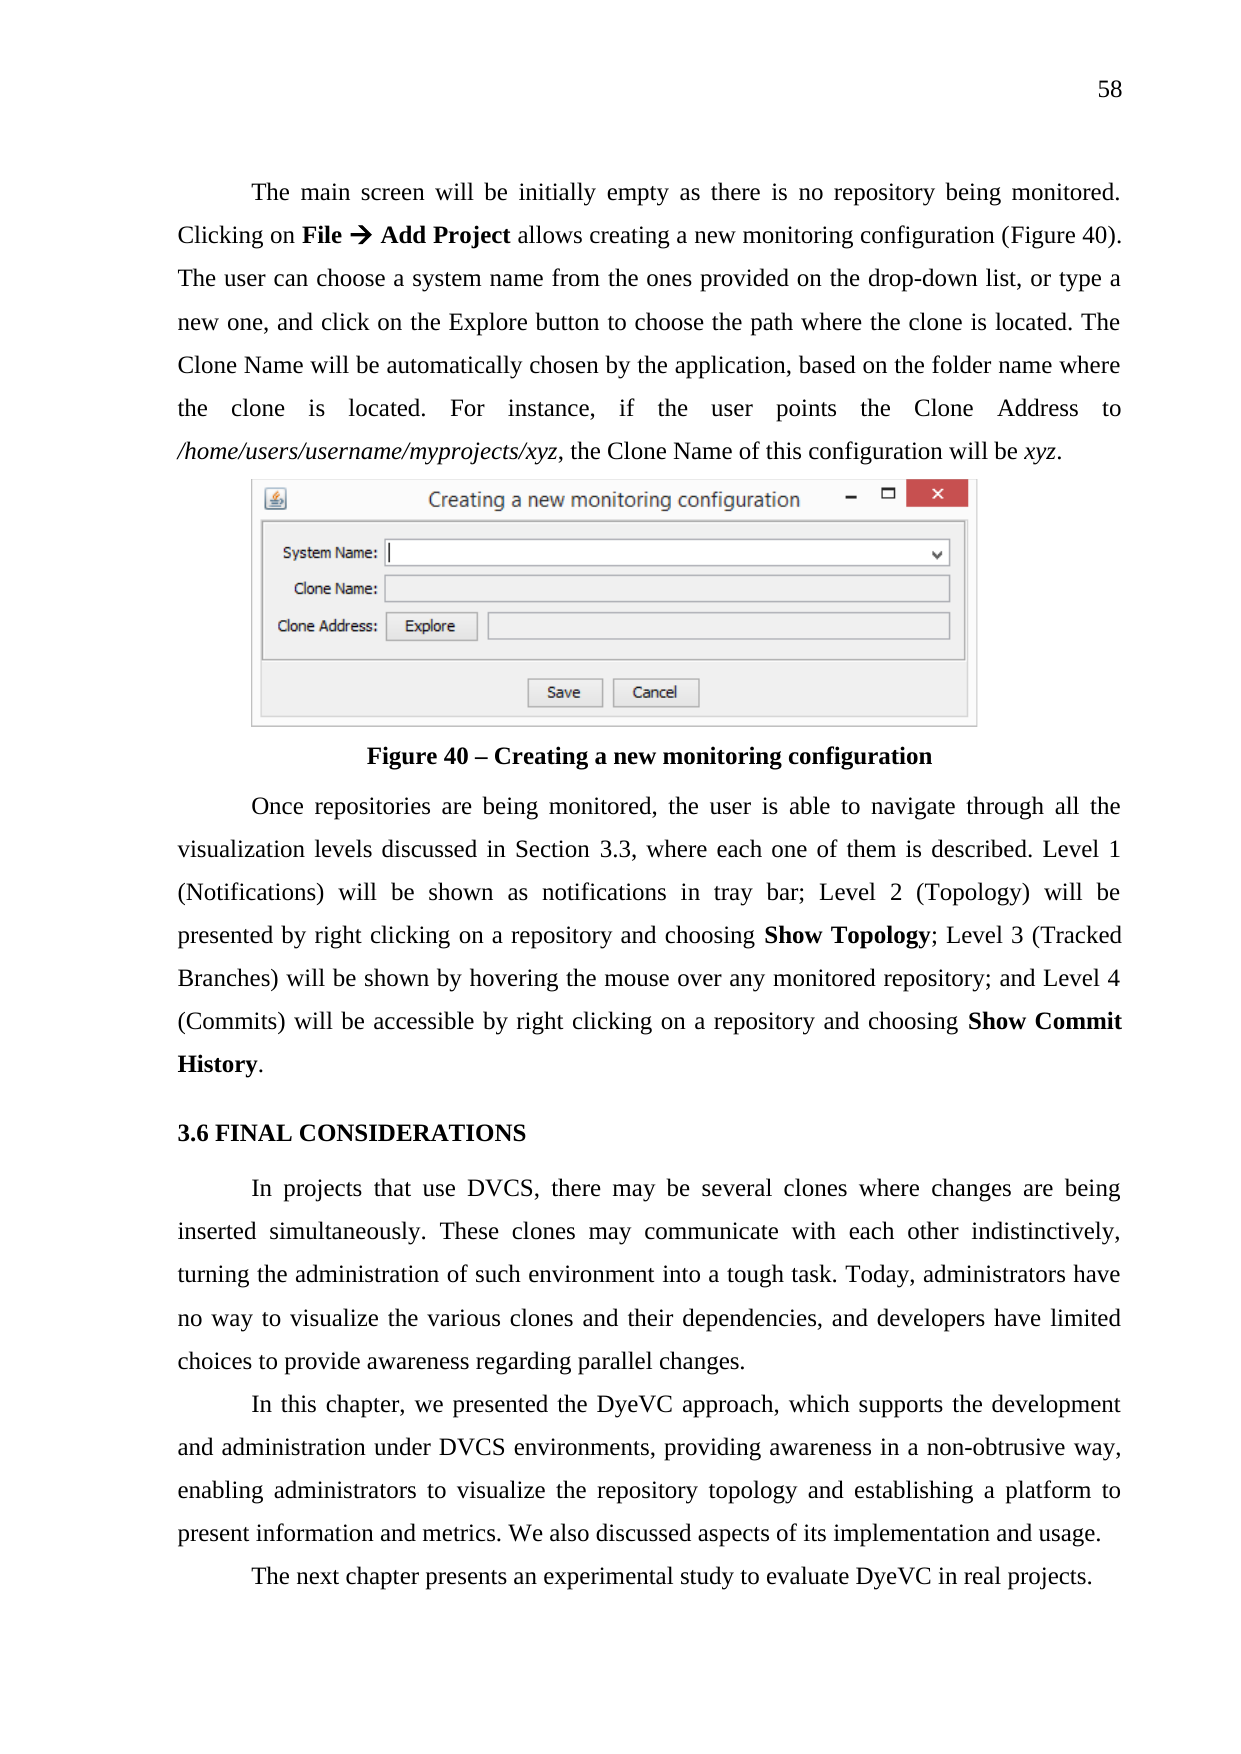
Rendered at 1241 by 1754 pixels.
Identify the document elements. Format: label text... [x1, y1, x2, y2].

text In projects that use DVCS, there may be several clones where changes are being inserted simultaneously. These clones may communicate with each other indistinctively, turning the administration of such environment into a tough task. Today, administrators have no way to visualize the various clones and their dependencies, and developers have limited choices to provide awareness regarding parallel changes. [177, 1173, 1122, 1374]
text The main screen will be initially empty as there is no repository being monitored. Clicking on File Add Project allows creating a new monitoring configuration (Figure 40). The user can choose a system name from the ones provided on the drop-down list, or type a new one, and click on the Explore button to choose the path where the clone is located. The Clone Name will be automatically chosen by the application, based on the folder name where the clone is located. For instance, if the user points the Clone Address to /home/users/username/myprojects/xyz, the Clone Name of this configuration will be xyz. [177, 177, 1122, 465]
text Figure 40 – Creating a new monitoring configuration [177, 741, 1122, 770]
text The next chapter presents an experimental study to evaluate DyeVC in real projects. [177, 1561, 1122, 1590]
subtitle Final considerations [177, 1118, 1122, 1146]
text Once repositories are being monitored, the user is able to navigate through all the visualization levels discussed in Section 3.3, where each one of them is described. Level 1 (Notifications) will be shown as notifications in tray bar; Level 2 (Topology) will be presented by right clicking on a repository and choosing Show Topology; Level 3 (Tracked Branches) will be shown by hovering the mouse over any monitored repository; and Level 4 (Commits) will be accessible by right clicking on a repository and choosing Show Commit History. [177, 791, 1122, 1078]
text In this chapter, we presented the DyeVC approach, which supports the development and administration under DVCS environments, providing awareness in a non-obtrusive way, enabling administrators to visualize the repository topology and establishing a platform to present information and metrics. We also discussed aspects of its implementation and usage. [177, 1389, 1122, 1547]
picture [251, 479, 978, 727]
